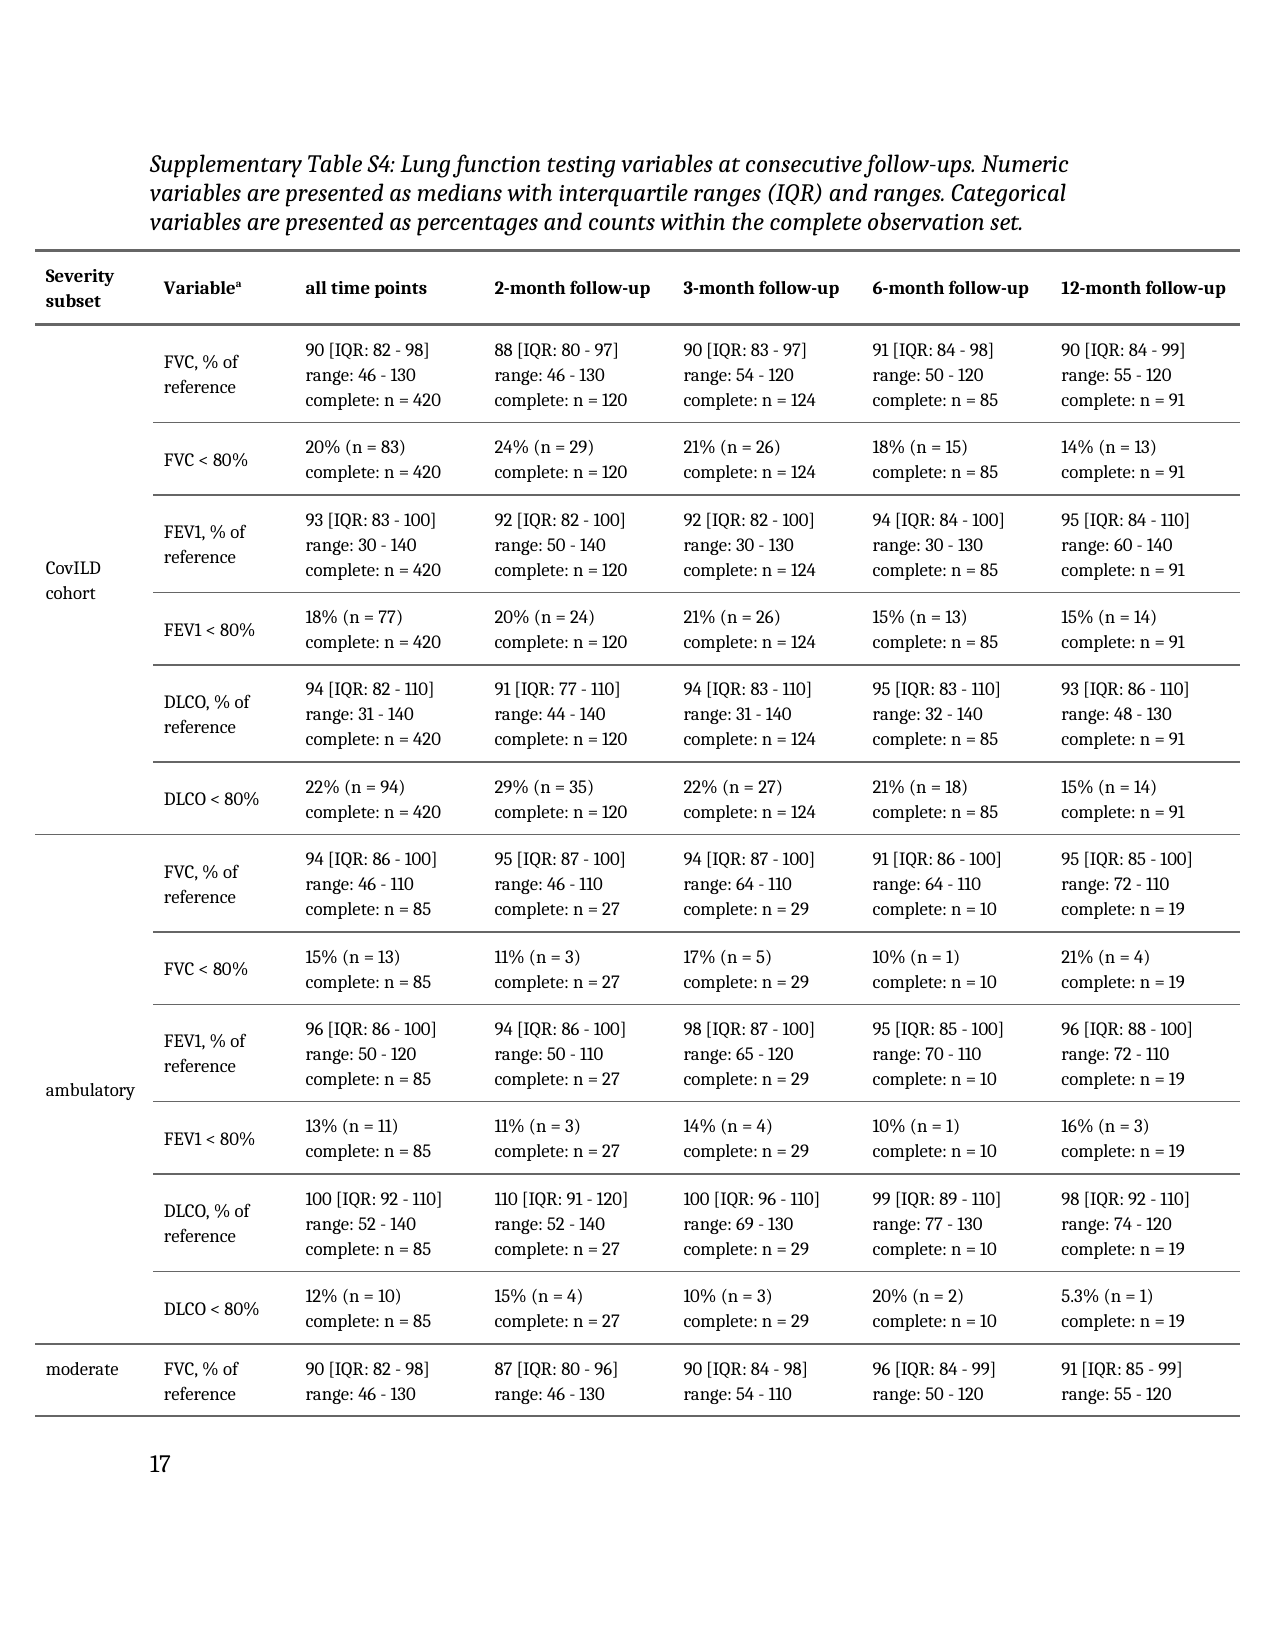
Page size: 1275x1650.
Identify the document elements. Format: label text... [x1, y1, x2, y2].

table_cell 94 [IQR: 86 - 100] range: 50 - 110 complete: n = 27 [484, 1005, 673, 1101]
table_cell 14% (n = 4) complete: n = 29 [673, 1102, 862, 1173]
table_cell 94 [IQR: 83 - 110] range: 31 - 140 complete: n = 124 [673, 666, 862, 761]
table_cell 15% (n = 13) complete: n = 85 [295, 933, 484, 1003]
table_cell FVC, % of reference [153, 835, 295, 931]
table_cell 22% (n = 94) complete: n = 420 [295, 763, 484, 834]
table_cell 15% (n = 14) complete: n = 91 [1051, 593, 1240, 664]
table_cell 94 [IQR: 82 - 110] range: 31 - 140 complete: n = 420 [295, 666, 484, 761]
table_cell FVC, % of reference [153, 1345, 295, 1415]
table_cell 98 [IQR: 92 - 110] range: 74 - 120 complete: n = 19 [1051, 1175, 1240, 1271]
table_cell 94 [IQR: 86 - 100] range: 46 - 110 complete: n = 85 [295, 835, 484, 931]
table_cell 21% (n = 26) complete: n = 124 [673, 423, 862, 494]
table_cell 11% (n = 3) complete: n = 27 [484, 1102, 673, 1173]
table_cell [484, 1345, 673, 1415]
table_cell 10% (n = 1) complete: n = 10 [862, 1102, 1051, 1173]
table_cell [295, 1345, 484, 1415]
table_cell 93 [IQR: 83 - 100] range: 30 - 140 complete: n = 420 [295, 496, 484, 591]
table_cell 95 [IQR: 87 - 100] range: 46 - 110 complete: n = 27 [484, 835, 673, 931]
table_cell 91 [IQR: 84 - 98] range: 50 - 120 complete: n = 85 [862, 326, 1051, 422]
table_cell 100 [IQR: 92 - 110] range: 52 - 140 complete: n = 85 [295, 1175, 484, 1271]
table_header 6-month follow-up [862, 252, 1051, 323]
table_cell DLCO < 80% [153, 1272, 295, 1343]
table_cell FVC, % of reference [153, 326, 295, 422]
table_cell 91 [IQR: 86 - 100] range: 64 - 110 complete: n = 10 [862, 835, 1051, 931]
table_cell 13% (n = 11) complete: n = 85 [295, 1102, 484, 1173]
table_cell FEV1, % of reference [153, 1005, 295, 1101]
table_cell 95 [IQR: 85 - 100] range: 70 - 110 complete: n = 10 [862, 1005, 1051, 1101]
table_header 2-month follow-up [484, 252, 673, 323]
table_cell 12% (n = 10) complete: n = 85 [295, 1272, 484, 1343]
table_cell 20% (n = 24) complete: n = 120 [484, 593, 673, 664]
table_cell DLCO, % of reference [153, 1175, 295, 1271]
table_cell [1051, 1345, 1240, 1415]
table_header Severity subset [35, 252, 153, 323]
table_cell 15% (n = 4) complete: n = 27 [484, 1272, 673, 1343]
table_cell FEV1, % of reference [153, 496, 295, 591]
table_cell 20% (n = 83) complete: n = 420 [295, 423, 484, 494]
table_cell 21% (n = 4) complete: n = 19 [1051, 933, 1240, 1003]
table_cell 96 [IQR: 86 - 100] range: 50 - 120 complete: n = 85 [295, 1005, 484, 1101]
table_cell 10% (n = 3) complete: n = 29 [673, 1272, 862, 1343]
table_cell 11% (n = 3) complete: n = 27 [484, 933, 673, 1003]
table_cell 18% (n = 77) complete: n = 420 [295, 593, 484, 664]
table_header 12-month follow-up [1051, 252, 1240, 323]
table_cell 100 [IQR: 96 - 110] range: 69 - 130 complete: n = 29 [673, 1175, 862, 1271]
table_cell 96 [IQR: 88 - 100] range: 72 - 110 complete: n = 19 [1051, 1005, 1240, 1101]
table_cell 91 [IQR: 77 - 110] range: 44 - 140 complete: n = 120 [484, 666, 673, 761]
table_cell DLCO < 80% [153, 763, 295, 834]
table_cell FVC < 80% [153, 423, 295, 494]
table_cell 98 [IQR: 87 - 100] range: 65 - 120 complete: n = 29 [673, 1005, 862, 1101]
table_cell 21% (n = 26) complete: n = 124 [673, 593, 862, 664]
table_cell 95 [IQR: 85 - 100] range: 72 - 110 complete: n = 19 [1051, 835, 1240, 931]
table_cell 16% (n = 3) complete: n = 19 [1051, 1102, 1240, 1173]
table_cell 29% (n = 35) complete: n = 120 [484, 763, 673, 834]
table_cell 88 [IQR: 80 - 97] range: 46 - 130 complete: n = 120 [484, 326, 673, 422]
table_cell FEV1 < 80% [153, 593, 295, 664]
table_cell FVC < 80% [153, 933, 295, 1003]
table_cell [862, 1345, 1051, 1415]
table_cell 22% (n = 27) complete: n = 124 [673, 763, 862, 834]
table_cell 93 [IQR: 86 - 110] range: 48 - 130 complete: n = 91 [1051, 666, 1240, 761]
table_cell 5.3% (n = 1) complete: n = 19 [1051, 1272, 1240, 1343]
table_cell 95 [IQR: 84 - 110] range: 60 - 140 complete: n = 91 [1051, 496, 1240, 591]
table_cell 17% (n = 5) complete: n = 29 [673, 933, 862, 1003]
table_cell 94 [IQR: 84 - 100] range: 30 - 130 complete: n = 85 [862, 496, 1051, 591]
table_cell 92 [IQR: 82 - 100] range: 50 - 140 complete: n = 120 [484, 496, 673, 591]
table_cell FEV1 < 80% [153, 1102, 295, 1173]
table_cell 90 [IQR: 84 - 99] range: 55 - 120 complete: n = 91 [1051, 326, 1240, 422]
table_cell 110 [IQR: 91 - 120] range: 52 - 140 complete: n = 27 [484, 1175, 673, 1271]
table_cell 90 [IQR: 82 - 98] range: 46 - 130 complete: n = 420 [295, 326, 484, 422]
table_cell 95 [IQR: 83 - 110] range: 32 - 140 complete: n = 85 [862, 666, 1051, 761]
table_cell CovILD cohort [35, 326, 153, 834]
table_cell 14% (n = 13) complete: n = 91 [1051, 423, 1240, 494]
text Supplementary Table S4: Lung function testing variables at consecutive follow-ups. Numeric variables are presented as medians with interquartile ranges (IQR) and ranges. Categorical variables are presented as percentages and counts within the complete observation set. [150, 150, 1125, 236]
table_cell 99 [IQR: 89 - 110] range: 77 - 130 complete: n = 10 [862, 1175, 1051, 1271]
table_cell 20% (n = 2) complete: n = 10 [862, 1272, 1051, 1343]
table_cell DLCO, % of reference [153, 666, 295, 761]
table_header Variablea [153, 252, 295, 323]
table_header all time points [295, 252, 484, 323]
table_cell 90 [IQR: 83 - 97] range: 54 - 120 complete: n = 124 [673, 326, 862, 422]
table_cell ambulatory [35, 835, 153, 1343]
table_cell 10% (n = 1) complete: n = 10 [862, 933, 1051, 1003]
table_cell 15% (n = 14) complete: n = 91 [1051, 763, 1240, 834]
table_cell 15% (n = 13) complete: n = 85 [862, 593, 1051, 664]
table_cell 24% (n = 29) complete: n = 120 [484, 423, 673, 494]
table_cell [673, 1345, 862, 1415]
table_header 3-month follow-up [673, 252, 862, 323]
table_cell 21% (n = 18) complete: n = 85 [862, 763, 1051, 834]
table_cell 92 [IQR: 82 - 100] range: 30 - 130 complete: n = 124 [673, 496, 862, 591]
table_cell 18% (n = 15) complete: n = 85 [862, 423, 1051, 494]
table_cell 94 [IQR: 87 - 100] range: 64 - 110 complete: n = 29 [673, 835, 862, 931]
table_cell moderate [35, 1345, 153, 1415]
